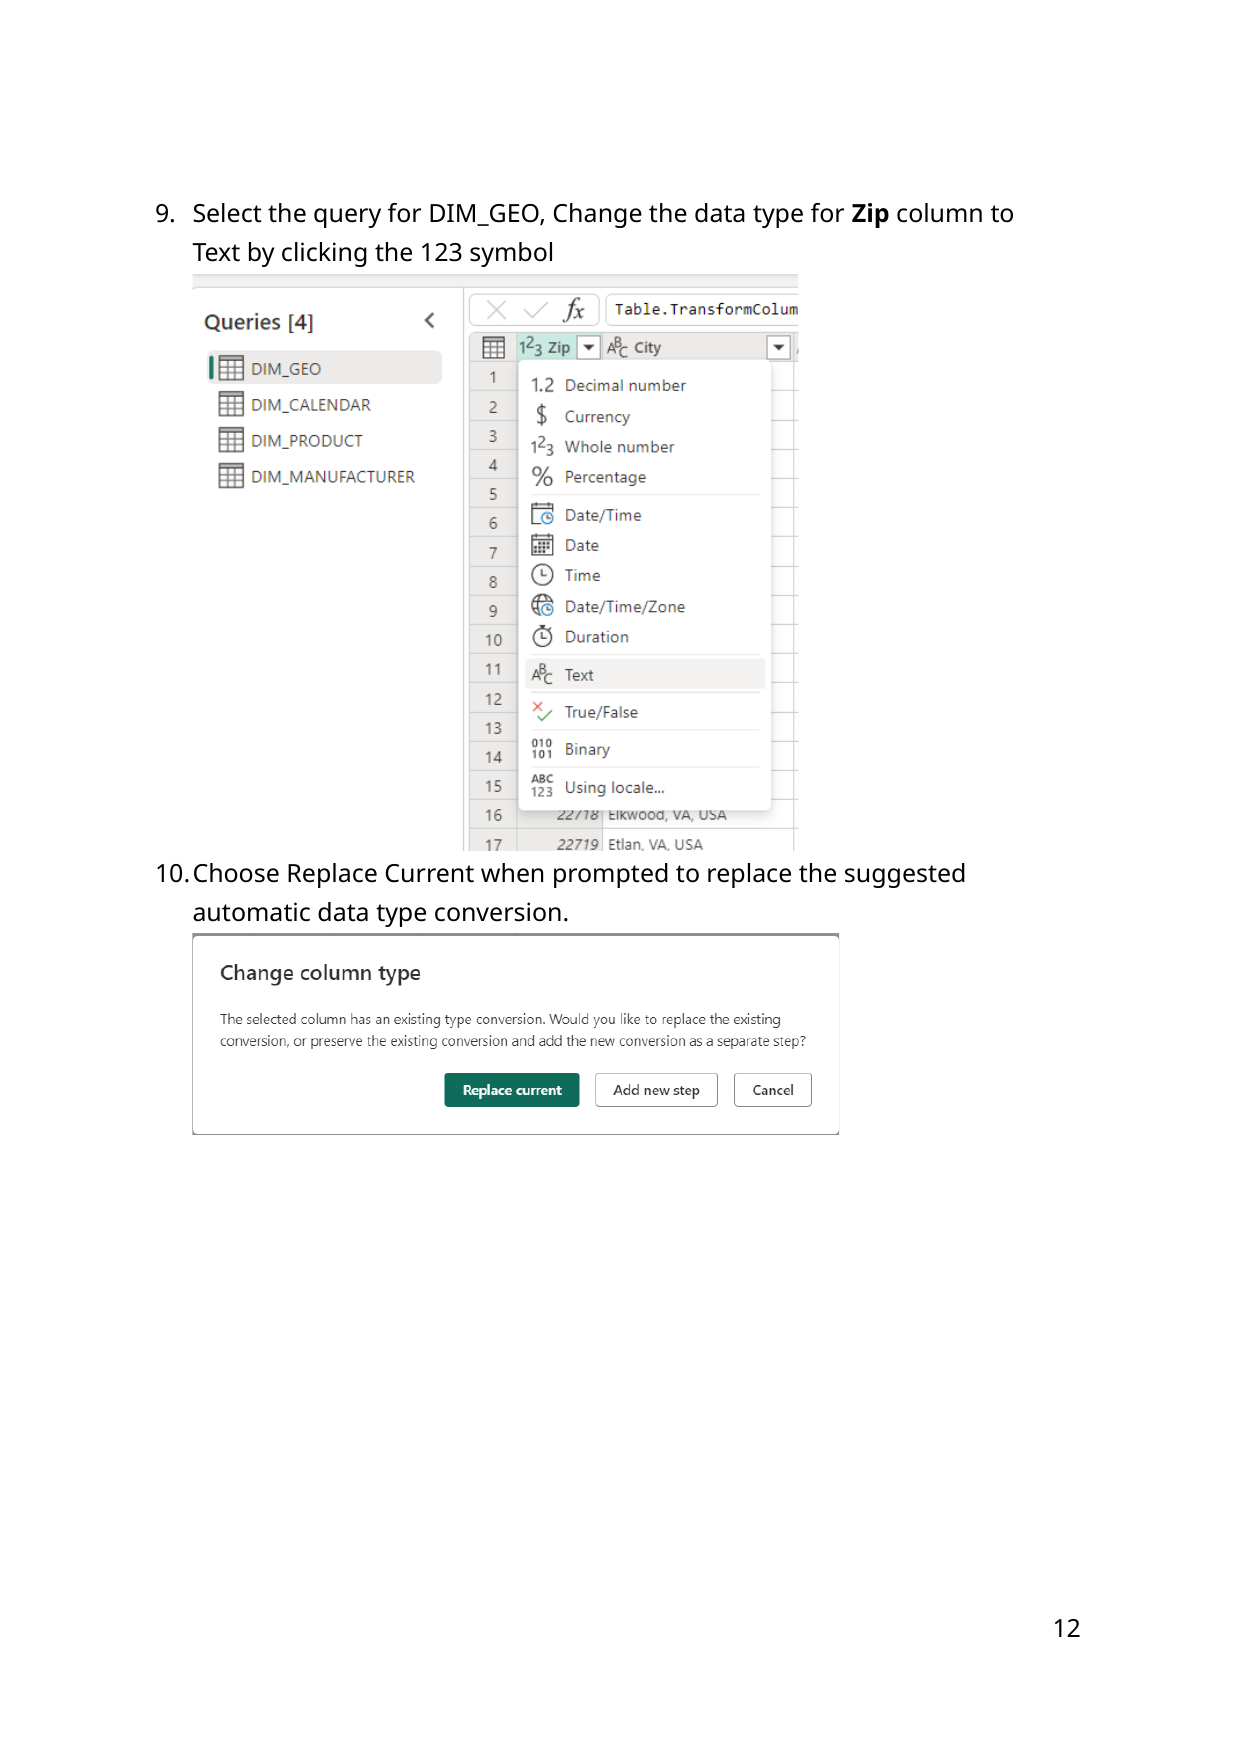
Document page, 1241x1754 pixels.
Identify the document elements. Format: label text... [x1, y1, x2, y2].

picture [192, 933, 840, 1135]
picture [192, 274, 799, 851]
